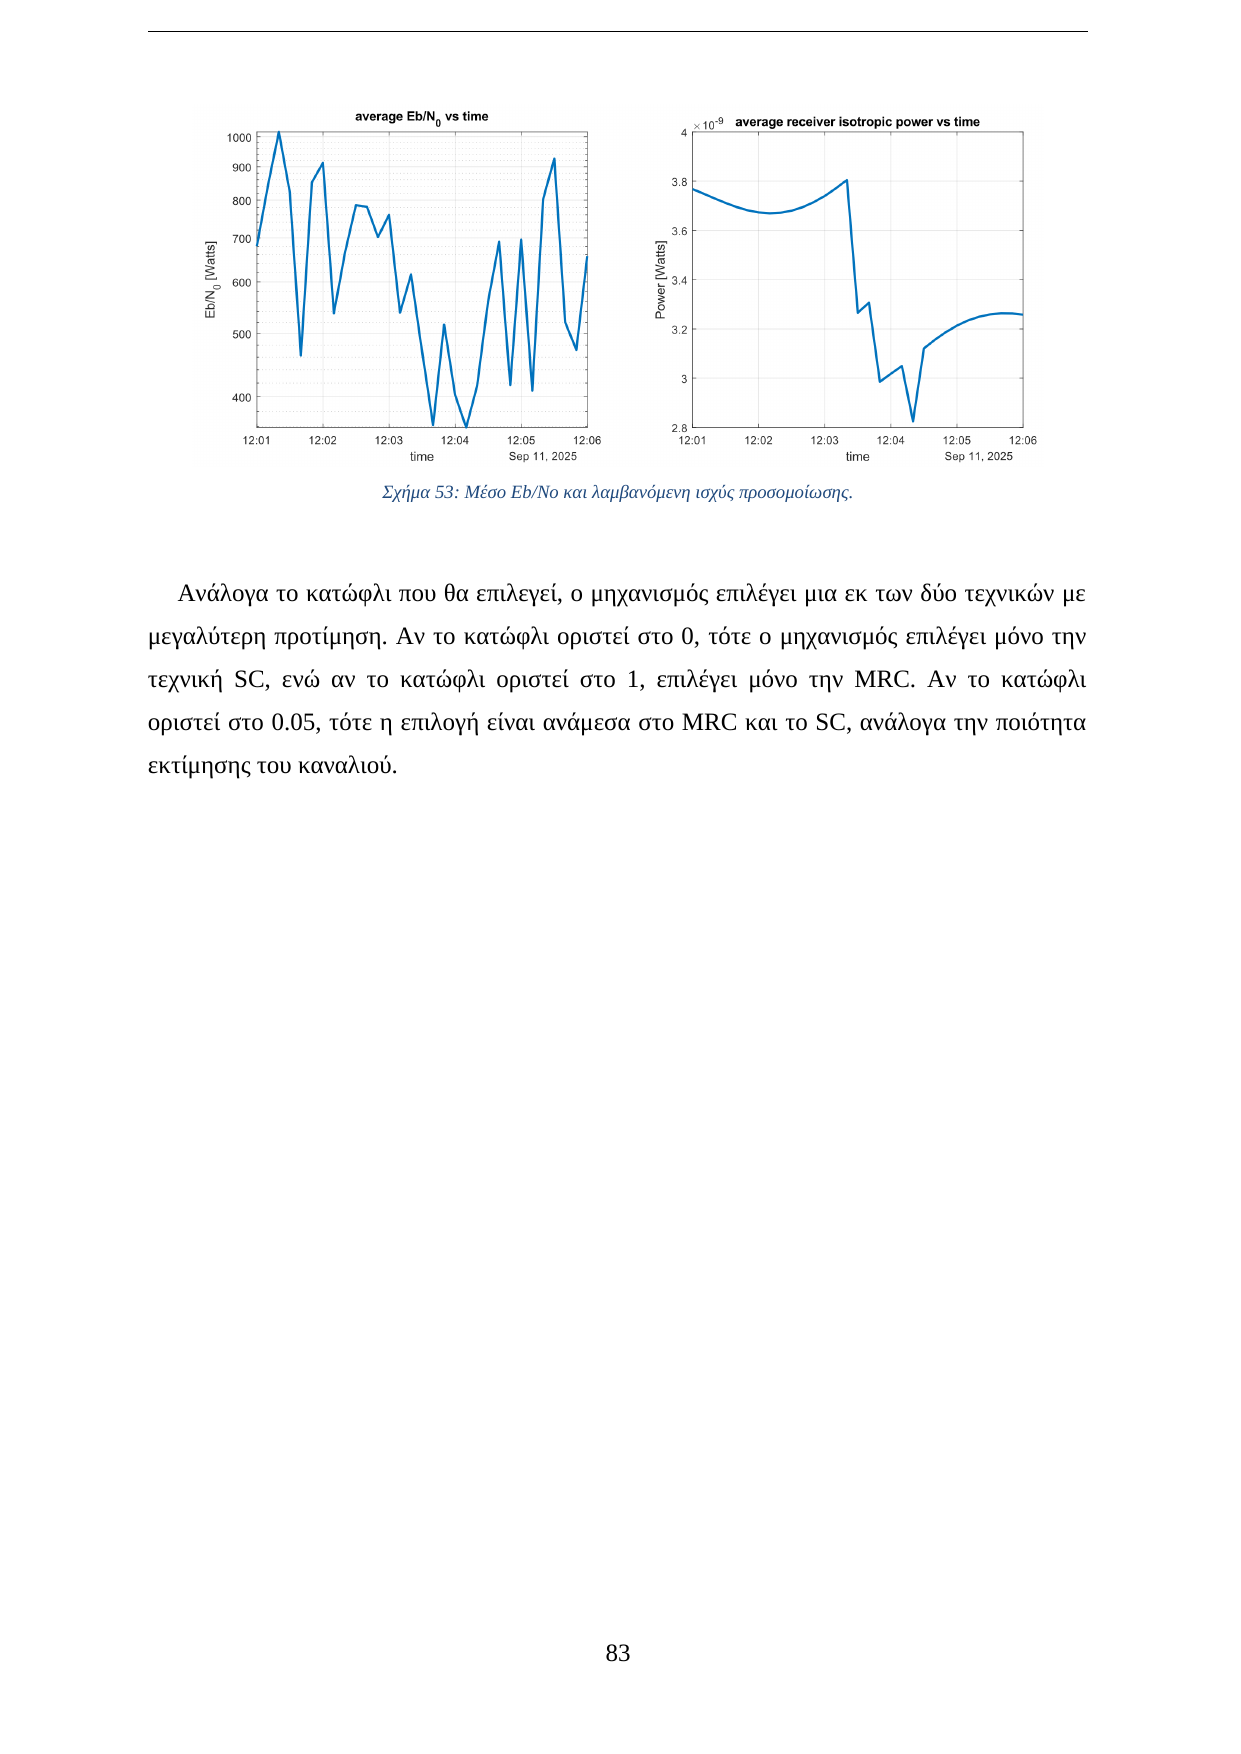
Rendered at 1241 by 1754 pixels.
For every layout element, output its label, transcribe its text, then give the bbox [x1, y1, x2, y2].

text Σχήμα 53: Μέσο Eb/No και λαμβανόμενη ισχύς προσομοίωσης. [148, 481, 1088, 503]
picture [192, 104, 1044, 467]
text Ανάλογα το κατώφλι που θα επιλεγεί, ο μηχανισμός επιλέγει μια εκ των δύο τεχνικών με μεγαλύτερη προτίμηση. Αν το κατώφλι οριστεί στο 0, τότε ο μηχανισμός επιλέγει μόνο την τεχνική SC, ενώ αν το κατώφλι οριστεί στο 1, επιλέγει μόνο την MRC. Αν το κατώφλι οριστεί στο 0.05, τότε η επιλογή είναι ανάμεσα στο MRC και το SC, ανάλογα την ποιότητα εκτίμησης του καναλιού. [148, 578, 1088, 779]
